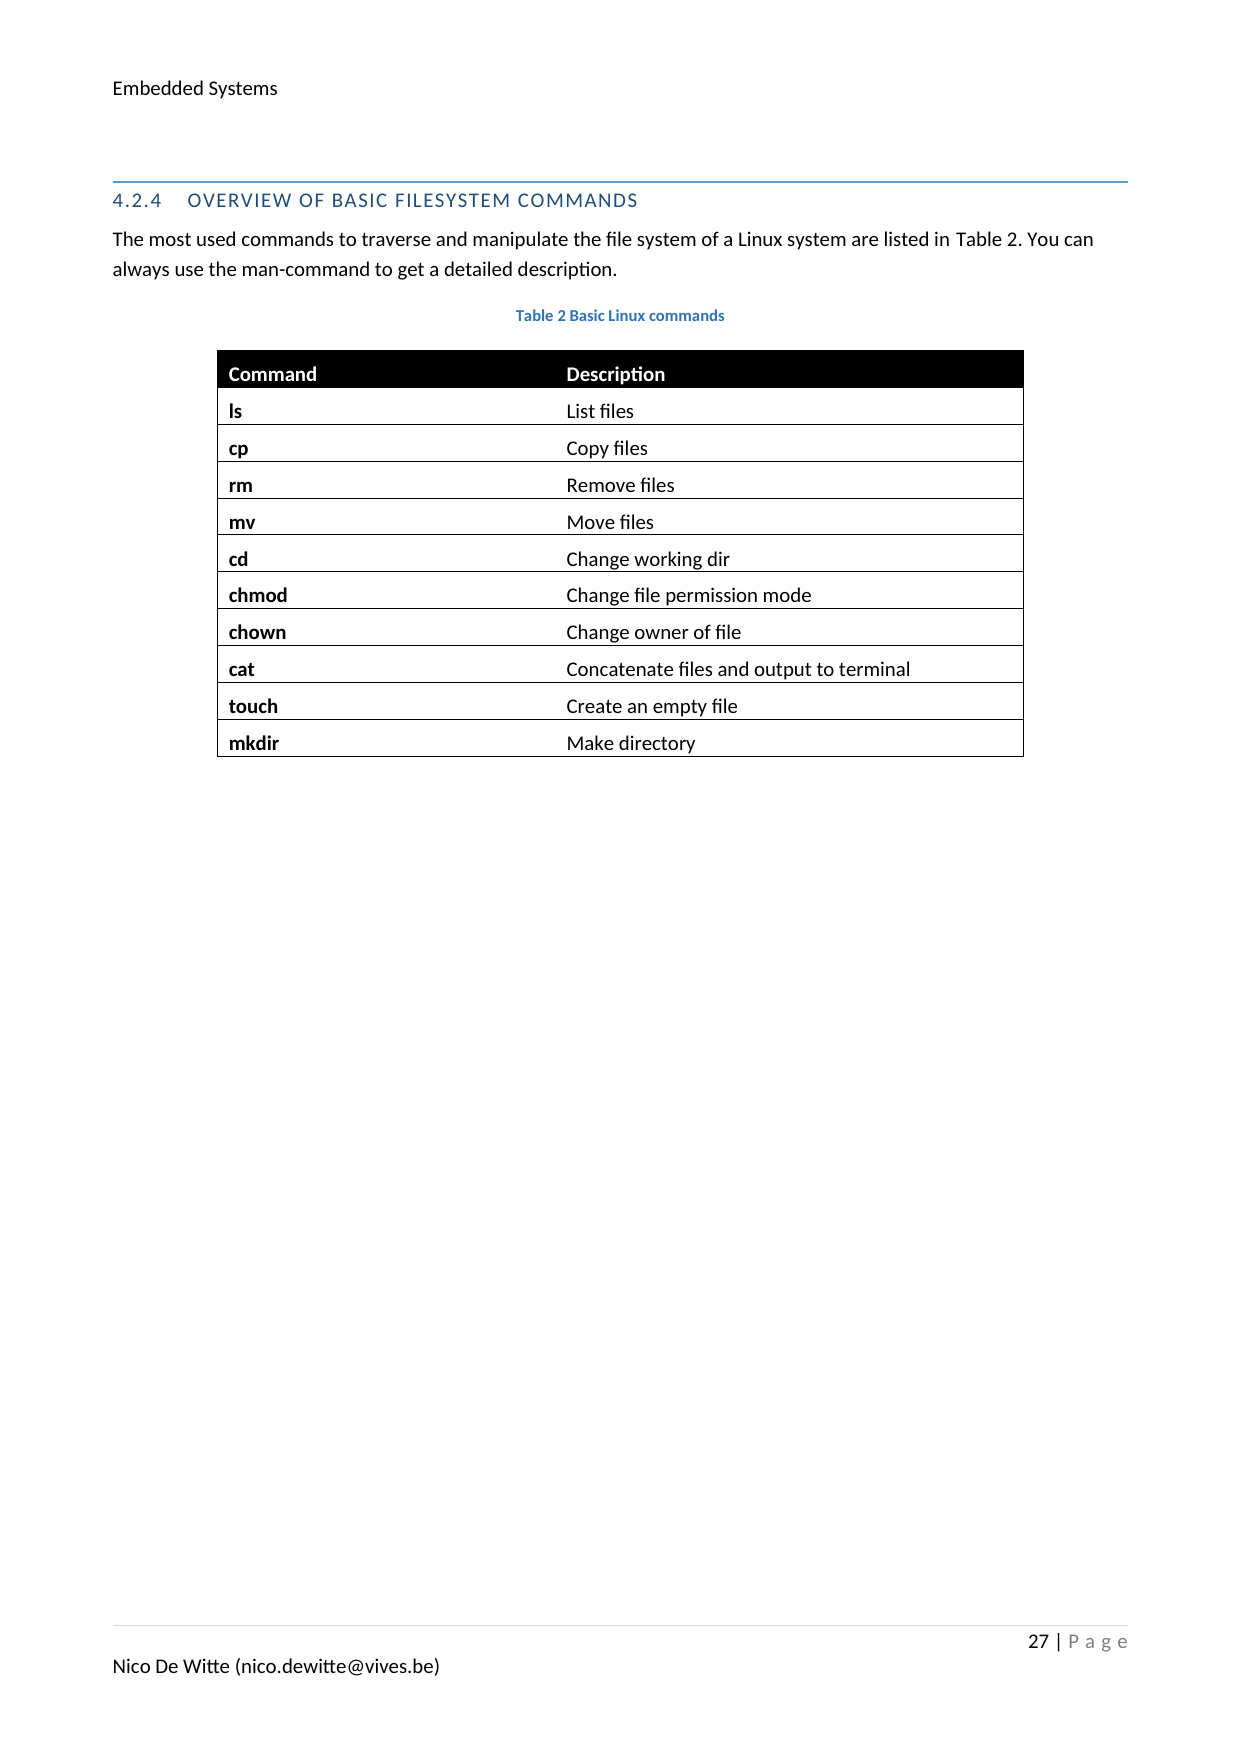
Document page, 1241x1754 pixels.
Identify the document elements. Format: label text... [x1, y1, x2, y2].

table_cell Copy files [555, 425, 1023, 461]
table_cell mv [218, 499, 555, 534]
text Table 3 Basic Linux commands [112, 306, 1128, 326]
table_cell Create an empty file [555, 683, 1023, 719]
table_cell Change file permission mode [555, 572, 1023, 608]
table_cell cat [218, 646, 555, 682]
table_cell Change owner of file [555, 609, 1023, 645]
table_cell ls [218, 388, 555, 424]
table_cell Change working dir [555, 535, 1023, 571]
table_cell chown [218, 609, 555, 645]
subtitle overview of Basic Filesystem commands [112, 182, 1128, 212]
table_cell cd [218, 535, 555, 571]
table_cell mkdir [218, 720, 555, 756]
table_cell Remove files [555, 462, 1023, 497]
table_cell List files [555, 388, 1023, 424]
table_header Description [555, 351, 1023, 387]
table_cell rm [218, 462, 555, 497]
table_cell Move files [555, 499, 1023, 534]
table_cell touch [218, 683, 555, 719]
table_header Command [218, 351, 555, 387]
table_cell cp [218, 425, 555, 461]
text The most used commands to traverse and manipulate the file system of a Linux system are listed in Table 2. You can always use the man-command to get a detailed description. [112, 227, 1128, 281]
table_cell chmod [218, 572, 555, 608]
table_cell Make directory [555, 720, 1023, 756]
table_cell Concatenate files and output to terminal [555, 646, 1023, 682]
